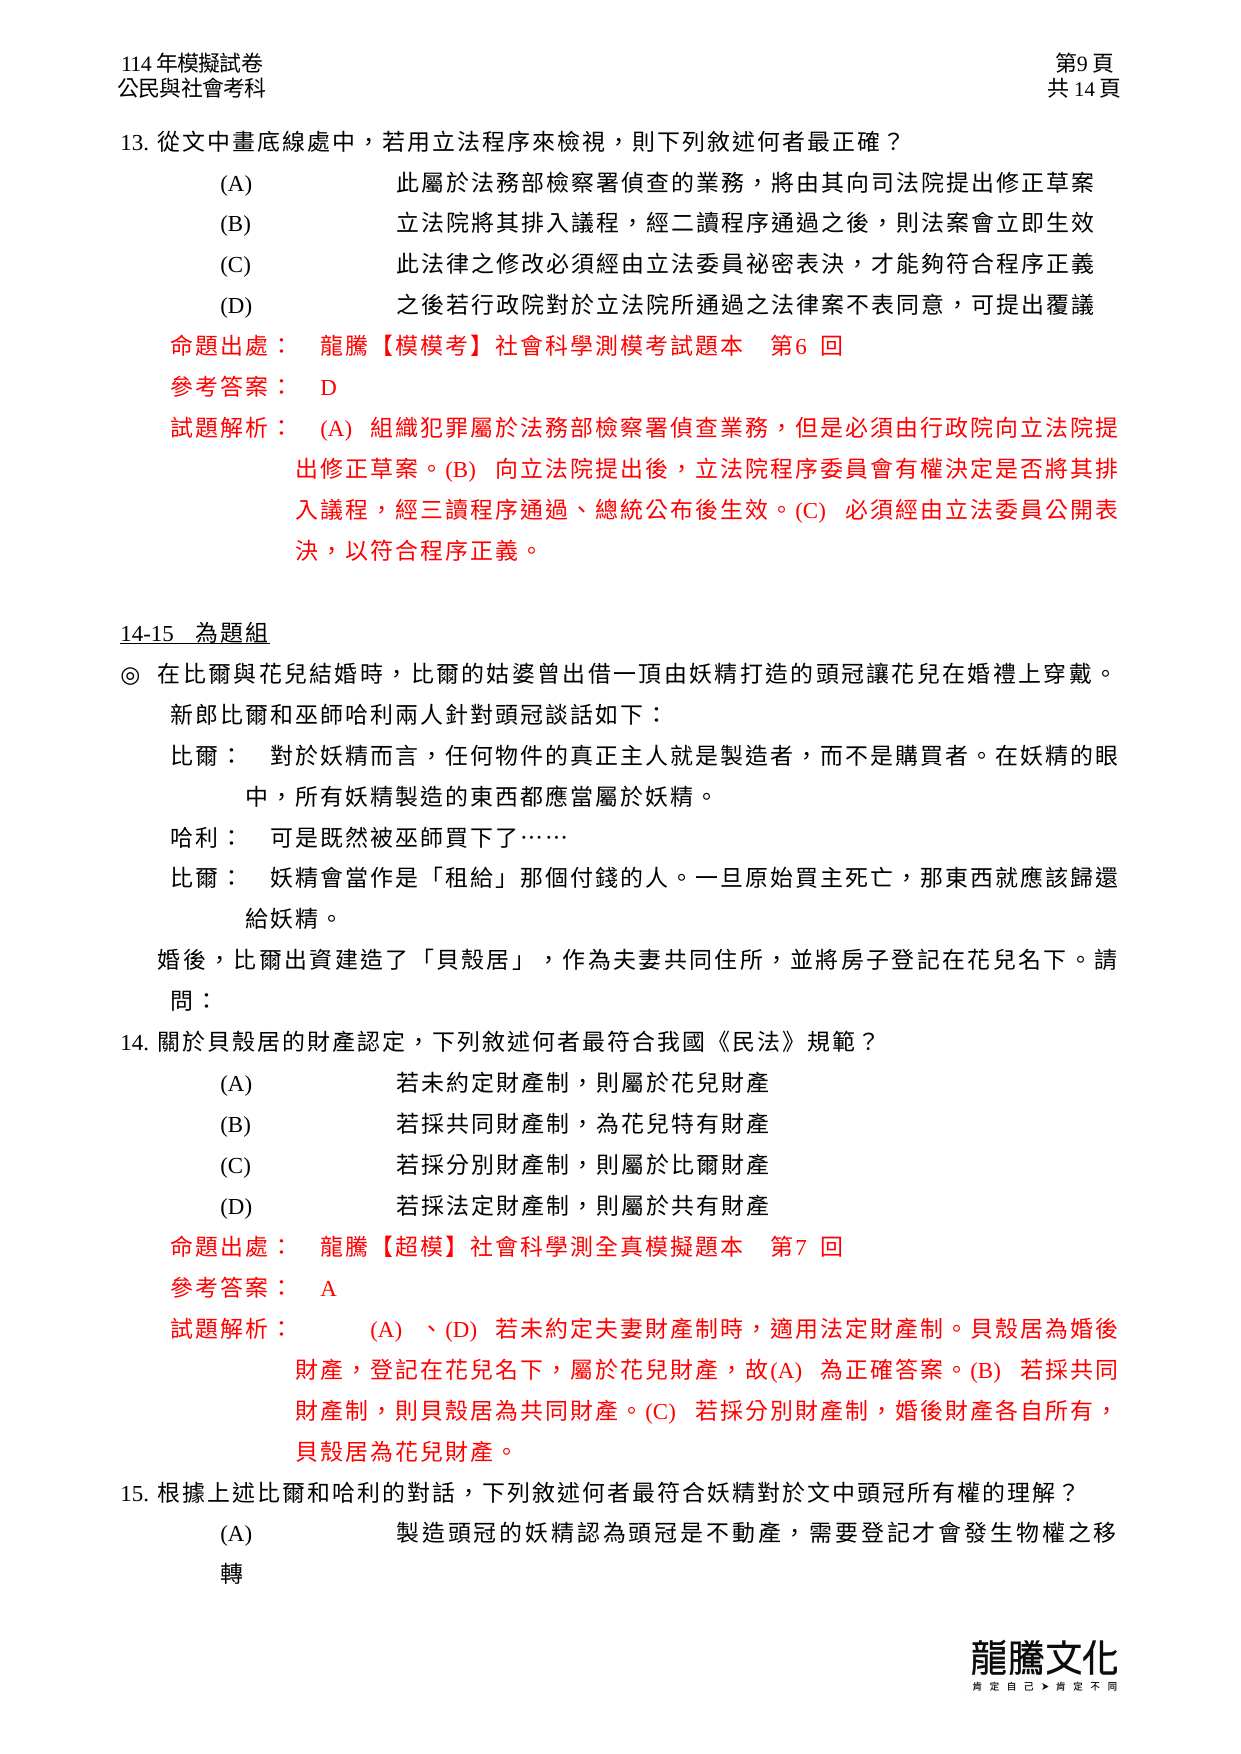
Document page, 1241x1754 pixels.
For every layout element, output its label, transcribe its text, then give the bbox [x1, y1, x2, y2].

text 試題解析： (A)組織犯罪屬於法務部檢察署偵查業務，但是必須由行政院向立法院提出修正草案。(B)向立法院提出後，立法院程序委員會有權決定是否將其排入議程，經三讀程序通過、總統公布後生效。(C)必須經由立法委員公開表決，以符合程序正義。 [158, 406, 1120, 570]
text (D) 若採法定財產制，則屬於共有財產 [195, 1184, 1120, 1225]
text 命題出處： 龍騰【超模】社會科學測全真模擬題本 第7回 [158, 1225, 1120, 1266]
text 婚後，比爾出資建造了「貝殼居」，作為夫妻共同住所，並將房子登記在花兒名下。請問： [120, 938, 1120, 1020]
text 哈利： 可是既然被巫師買下了…… [158, 816, 1120, 856]
text (A) 製造頭冠的妖精認為頭冠是不動產，需要登記才會發生物權之移轉 [195, 1511, 1120, 1593]
text 15. 根據上述比爾和哈利的對話，下列敘述何者最符合妖精對於文中頭冠所有權的理解？ [120, 1471, 1120, 1511]
text 比爾： 對於妖精而言，任何物件的真正主人就是製造者，而不是購買者。在妖精的眼中，所有妖精製造的東西都應當屬於妖精。 [158, 734, 1120, 816]
text (C) 若採分別財產制，則屬於比爾財產 [195, 1143, 1120, 1184]
text (A) 此屬於法務部檢察署偵查的業務，將由其向司法院提出修正草案 [195, 161, 1120, 201]
text (B) 若採共同財產制，為花兒特有財產 [195, 1102, 1120, 1143]
text (A) 若未約定財產制，則屬於花兒財產 [195, 1061, 1120, 1102]
text 14. 關於貝殼居的財產認定，下列敘述何者最符合我國《民法》規範？ [120, 1020, 1120, 1061]
text 命題出處： 龍騰【模模考】社會科學測模考試題本 第6回 [158, 324, 1120, 365]
text ◎ 在比爾與花兒結婚時，比爾的姑婆曾出借一頂由妖精打造的頭冠讓花兒在婚禮上穿戴。新郎比爾和巫師哈利兩人針對頭冠談話如下： [120, 652, 1120, 734]
text (D) 之後若行政院對於立法院所通過之法律案不表同意，可提出覆議 [195, 283, 1120, 324]
text (C) 此法律之修改必須經由立法委員祕密表決，才能夠符合程序正義 [195, 242, 1120, 283]
text (B) 立法院將其排入議程，經二讀程序通過之後，則法案會立即生效 [195, 201, 1120, 242]
text 比爾： 妖精會當作是「租給」那個付錢的人。一旦原始買主死亡，那東西就應該歸還給妖精。 [158, 856, 1120, 938]
picture [962, 1638, 1123, 1695]
text 試題解析： (A)、(D)若未約定夫妻財產制時，適用法定財產制。貝殼居為婚後財產，登記在花兒名下，屬於花兒財產，故(A)為正確答案。(B)若採共同財產制，則貝殼居為共同財產。(C)若採分別財產制，婚後財產各自所有，貝殼居為花兒財產。 [158, 1307, 1120, 1471]
text 14-15為題組 [120, 611, 1120, 652]
text 參考答案： A [158, 1266, 1120, 1307]
text 13. 從文中畫底線處中，若用立法程序來檢視，則下列敘述何者最正確？ [120, 119, 1120, 161]
text 參考答案： D [158, 365, 1120, 406]
